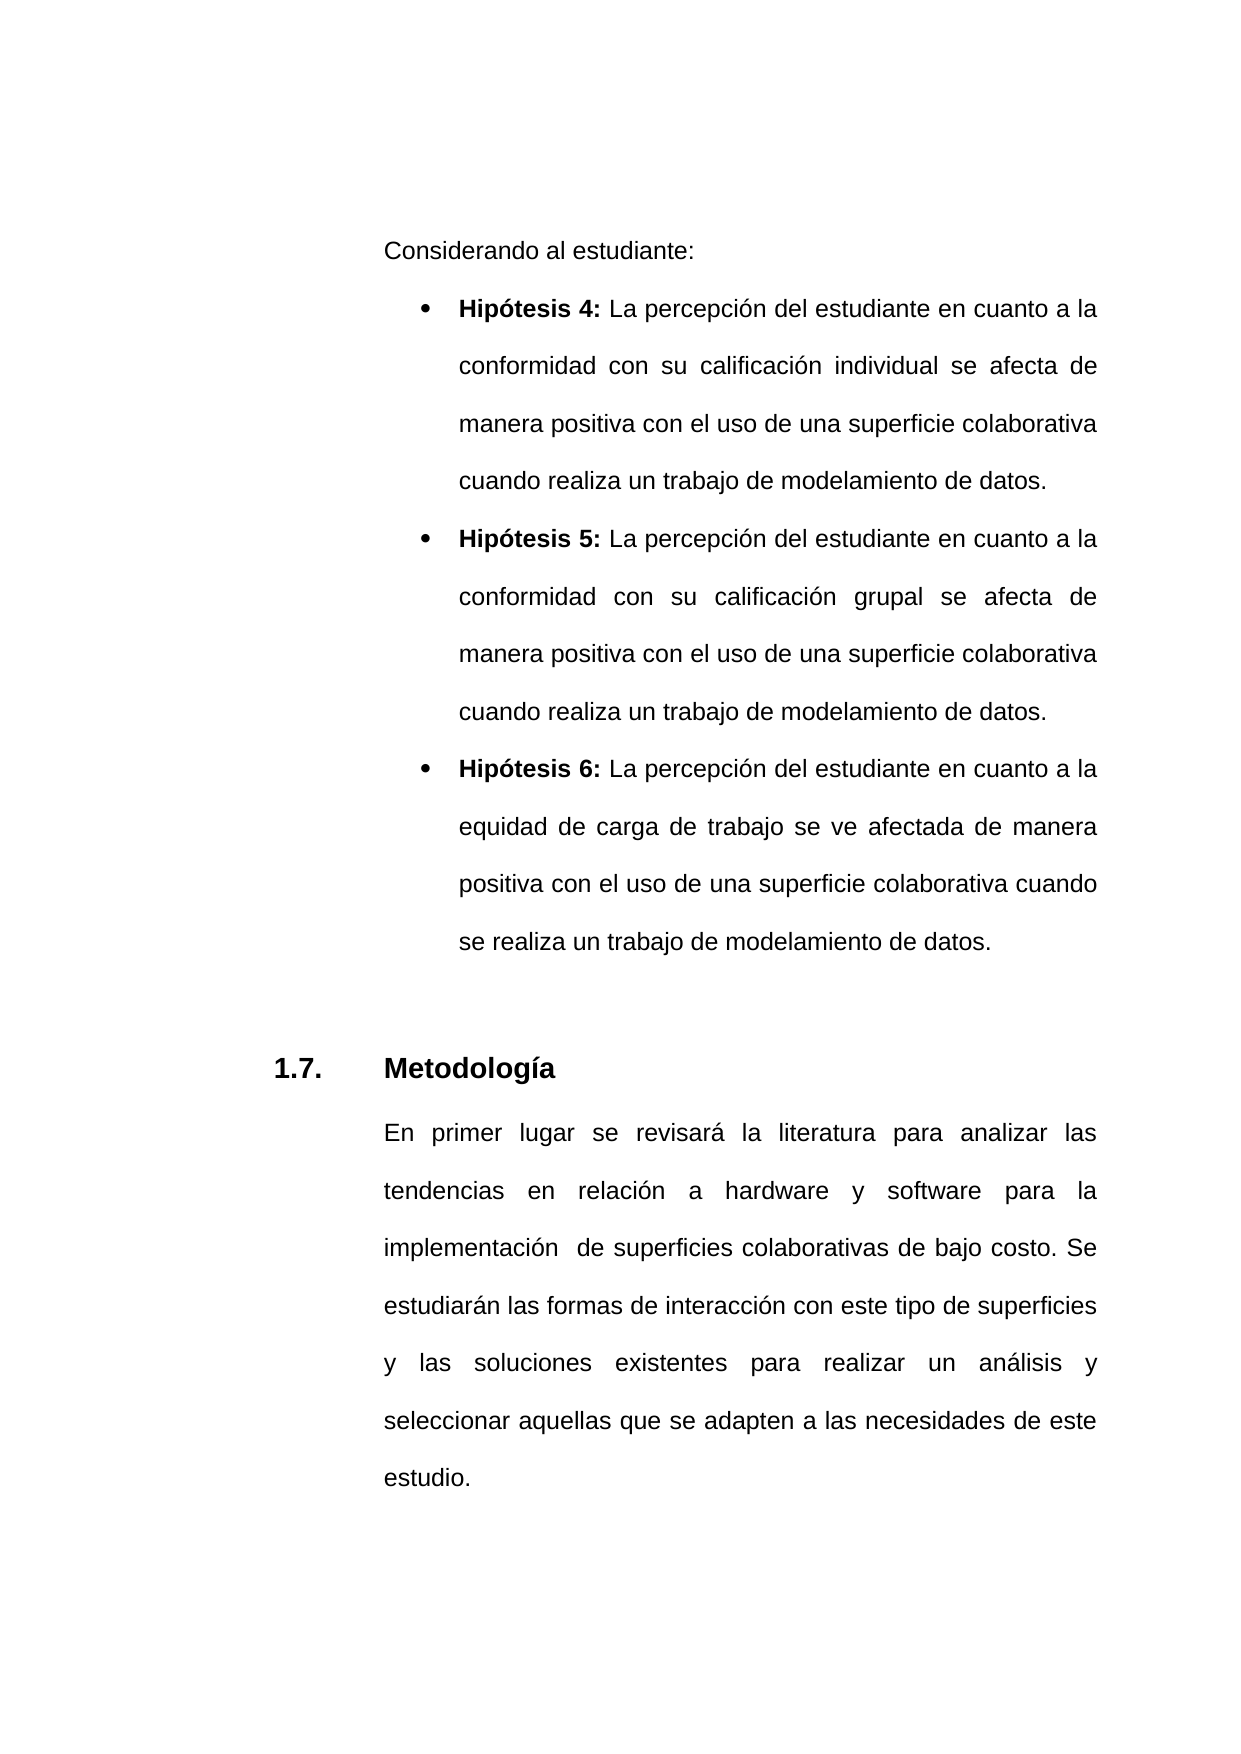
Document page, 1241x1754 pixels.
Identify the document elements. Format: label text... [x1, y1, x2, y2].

list Considerando al estudiante: [347, 236, 1098, 265]
list En primer lugar se revisará la literatura para analizar las tendencias en relación a hardware y software para la implementación de superficies colaborativas de bajo costo. Se estudiarán las formas de interacción con este tipo de superficies y las soluciones existentes para realizar un análisis y seleccionar aquellas que se adapten a las necesidades de este estudio. [384, 1118, 1098, 1492]
list Hipótesis 4: La percepción del estudiante en cuanto a la conformidad con su calificación individual se afecta de manera positiva con el uso de una superficie colaborativa cuando realiza un trabajo de modelamiento de datos. [421, 294, 1098, 495]
list Hipótesis 6: La percepción del estudiante en cuanto a la equidad de carga de trabajo se ve afectada de manera positiva con el uso de una superficie colaborativa cuando se realiza un trabajo de modelamiento de datos. [421, 754, 1098, 955]
list Hipótesis 5: La percepción del estudiante en cuanto a la conformidad con su calificación grupal se afecta de manera positiva con el uso de una superficie colaborativa cuando realiza un trabajo de modelamiento de datos. [421, 524, 1098, 725]
text Metodología [274, 1051, 1098, 1085]
